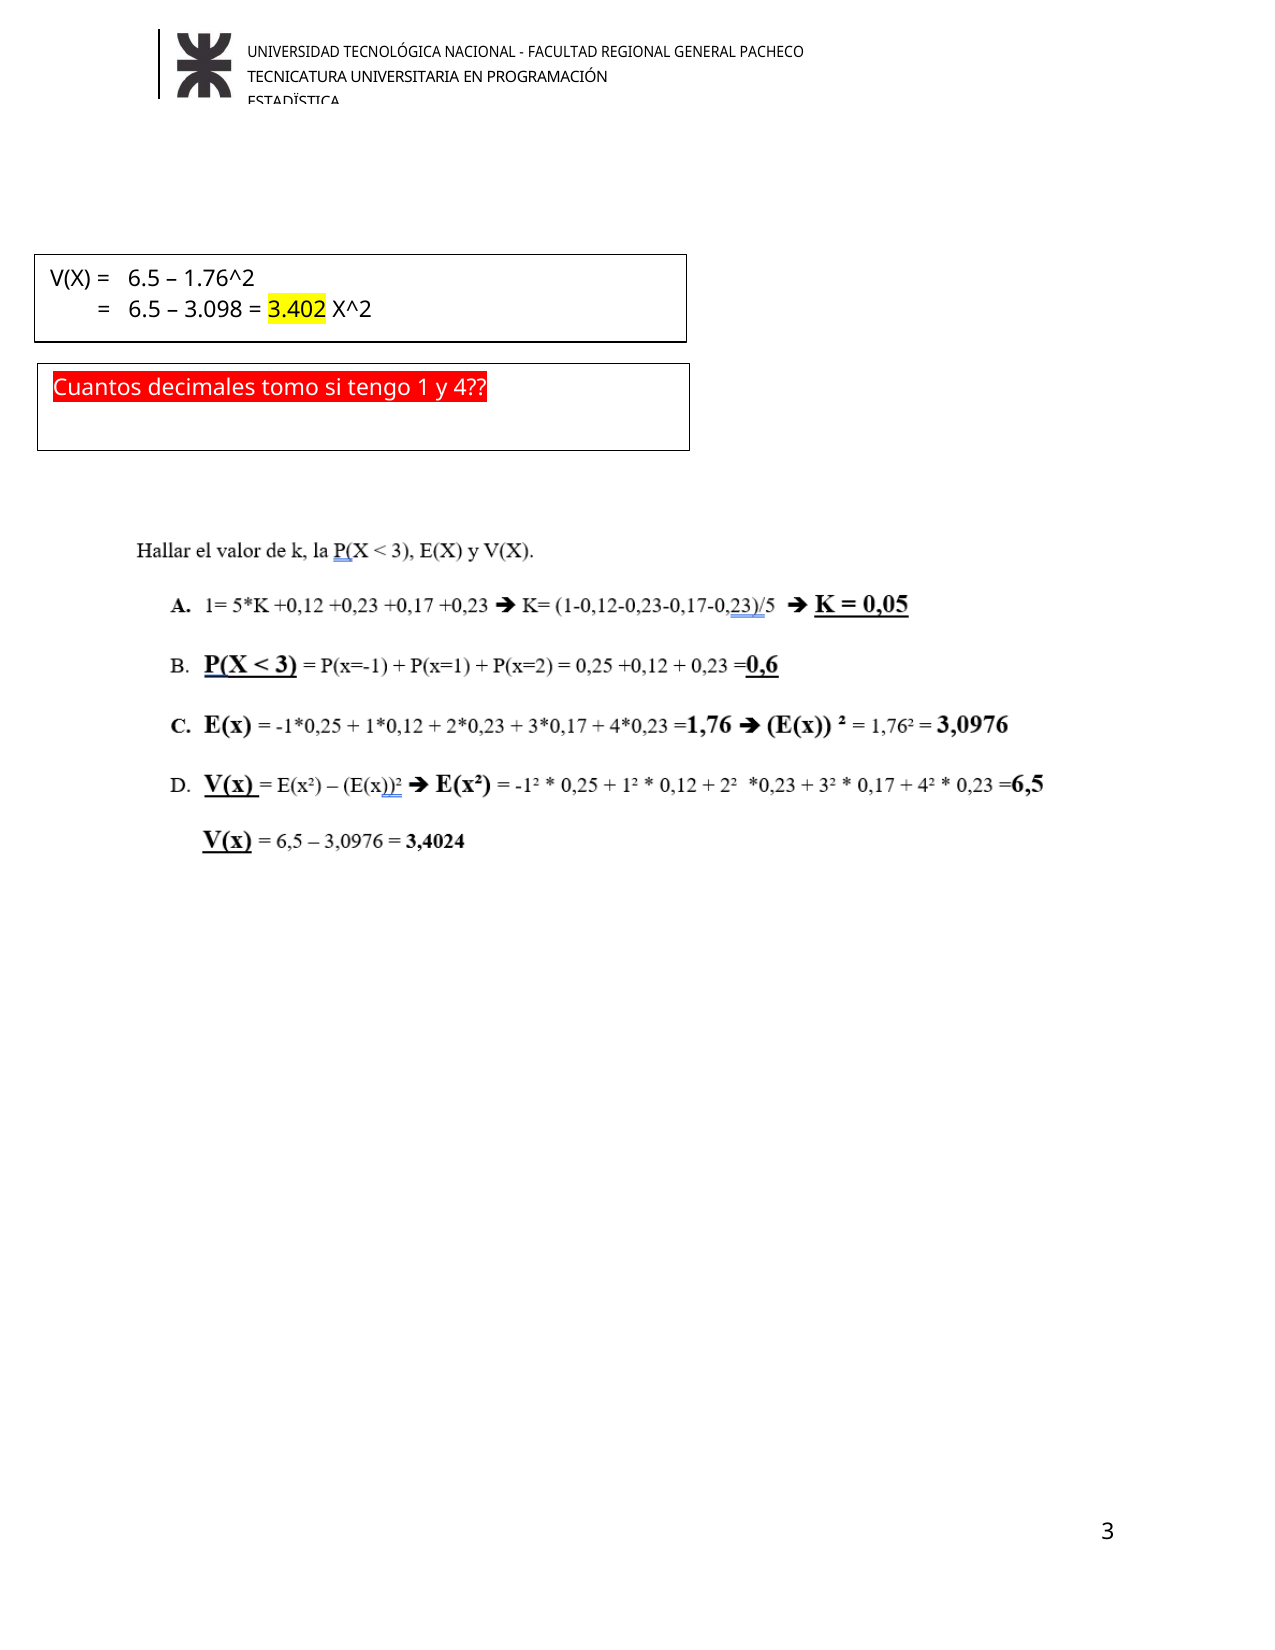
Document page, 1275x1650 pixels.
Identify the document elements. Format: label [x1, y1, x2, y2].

picture [176, 30, 234, 98]
picture [95, 524, 1073, 947]
